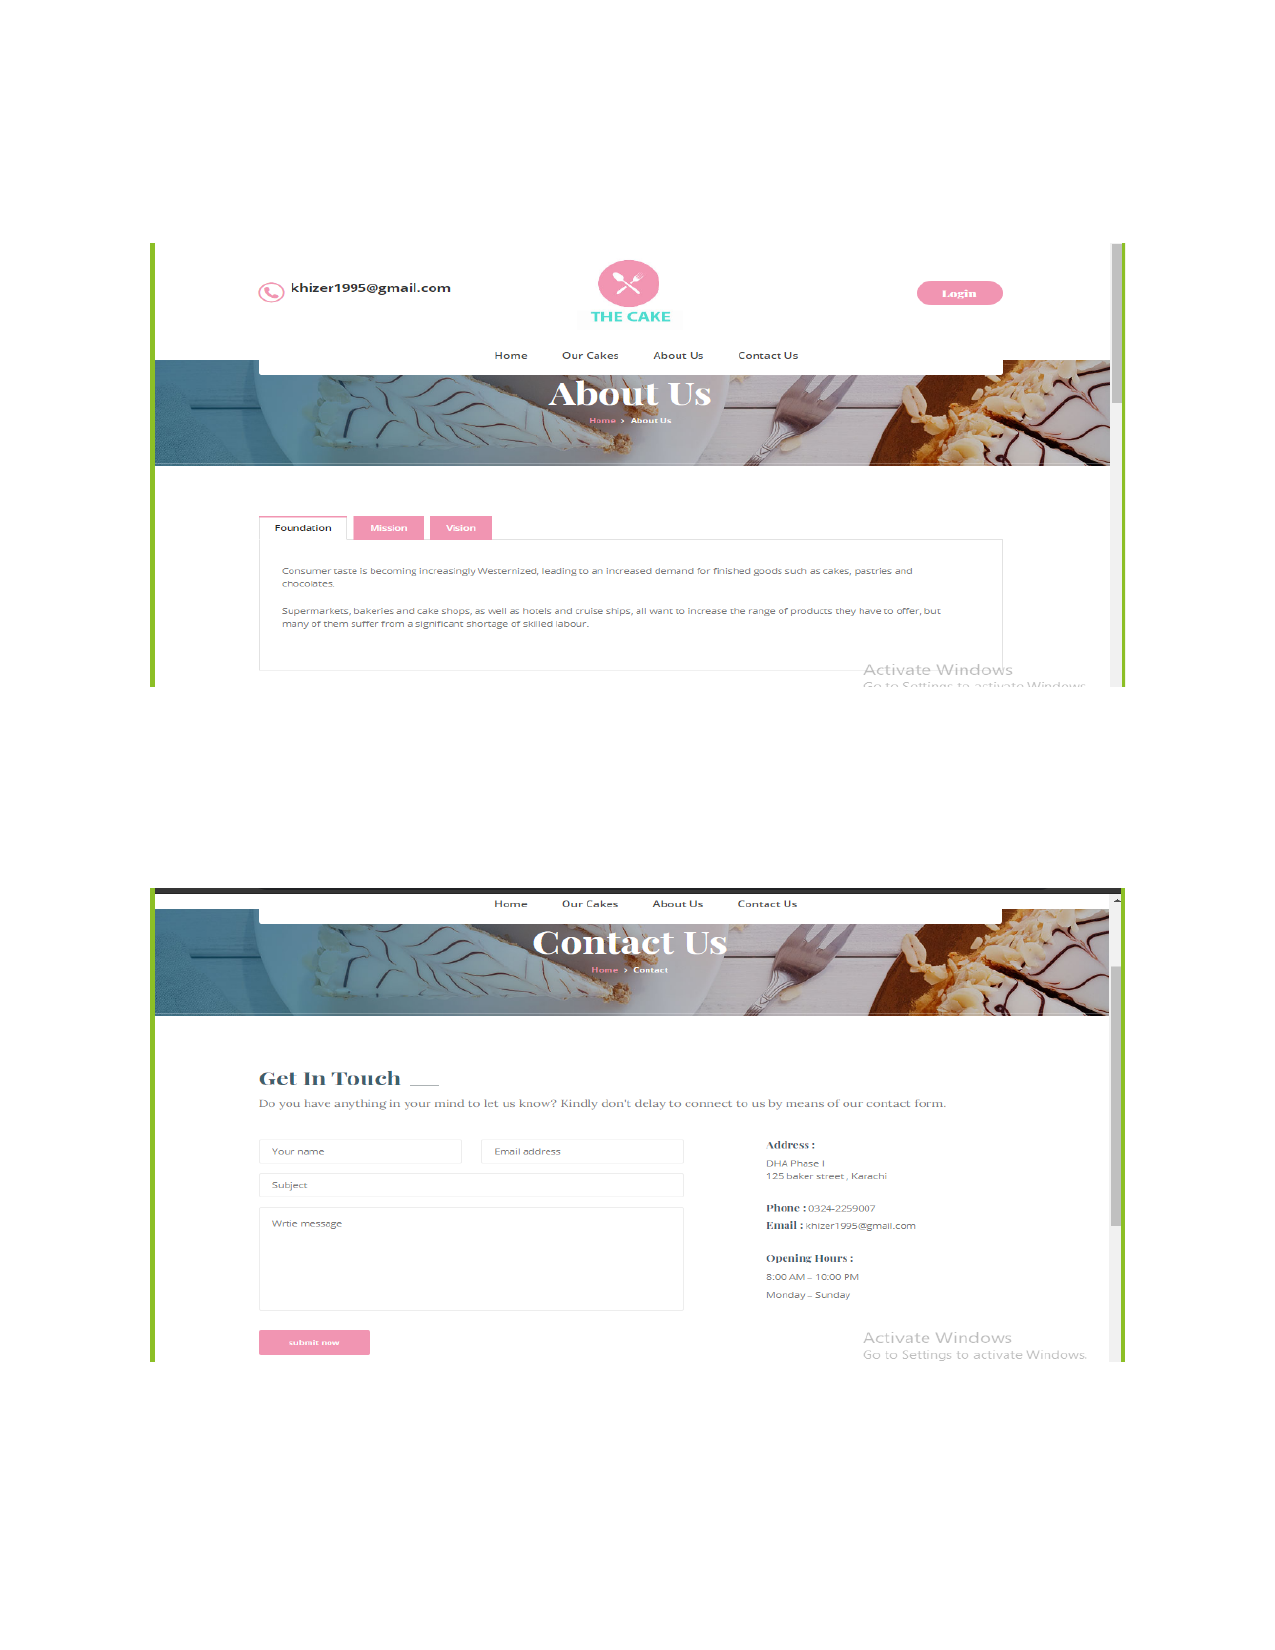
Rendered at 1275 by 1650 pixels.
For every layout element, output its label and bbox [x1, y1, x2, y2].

picture [150, 888, 1125, 1362]
picture [150, 243, 1125, 687]
